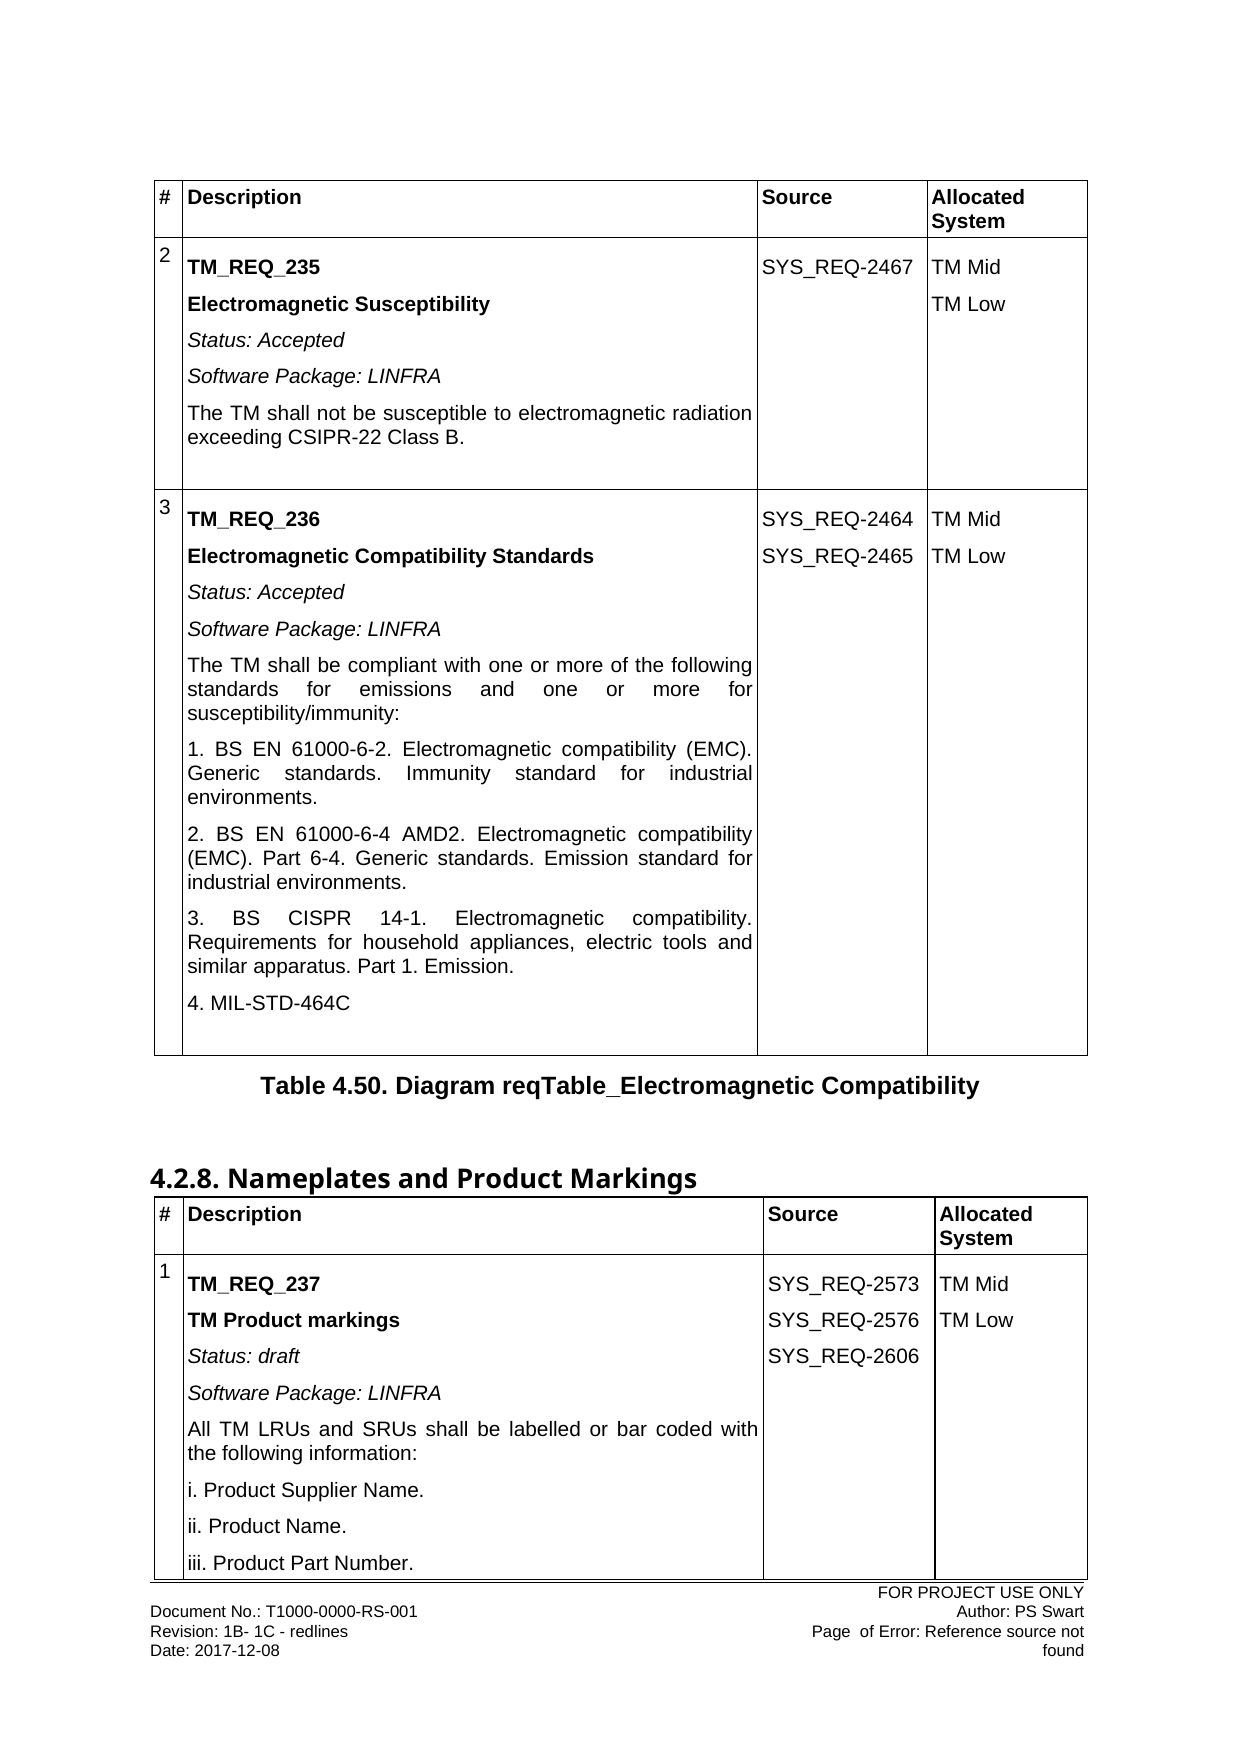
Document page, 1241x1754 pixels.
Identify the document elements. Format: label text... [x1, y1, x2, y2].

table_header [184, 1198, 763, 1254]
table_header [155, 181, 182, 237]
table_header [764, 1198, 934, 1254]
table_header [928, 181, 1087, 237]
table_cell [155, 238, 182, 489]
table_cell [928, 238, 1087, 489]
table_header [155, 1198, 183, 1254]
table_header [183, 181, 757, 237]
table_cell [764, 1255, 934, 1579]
text Table 4.50. Diagram reqTable_Electromagnetic Compatibility [150, 1071, 1090, 1100]
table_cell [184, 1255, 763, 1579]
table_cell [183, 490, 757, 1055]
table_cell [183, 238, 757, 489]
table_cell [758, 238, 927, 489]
text 4.2.8. Nameplates and Product Markings [150, 1159, 1090, 1196]
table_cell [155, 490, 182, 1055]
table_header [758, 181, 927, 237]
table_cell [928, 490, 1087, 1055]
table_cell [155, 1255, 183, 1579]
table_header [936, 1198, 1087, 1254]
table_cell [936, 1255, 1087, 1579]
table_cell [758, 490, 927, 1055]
